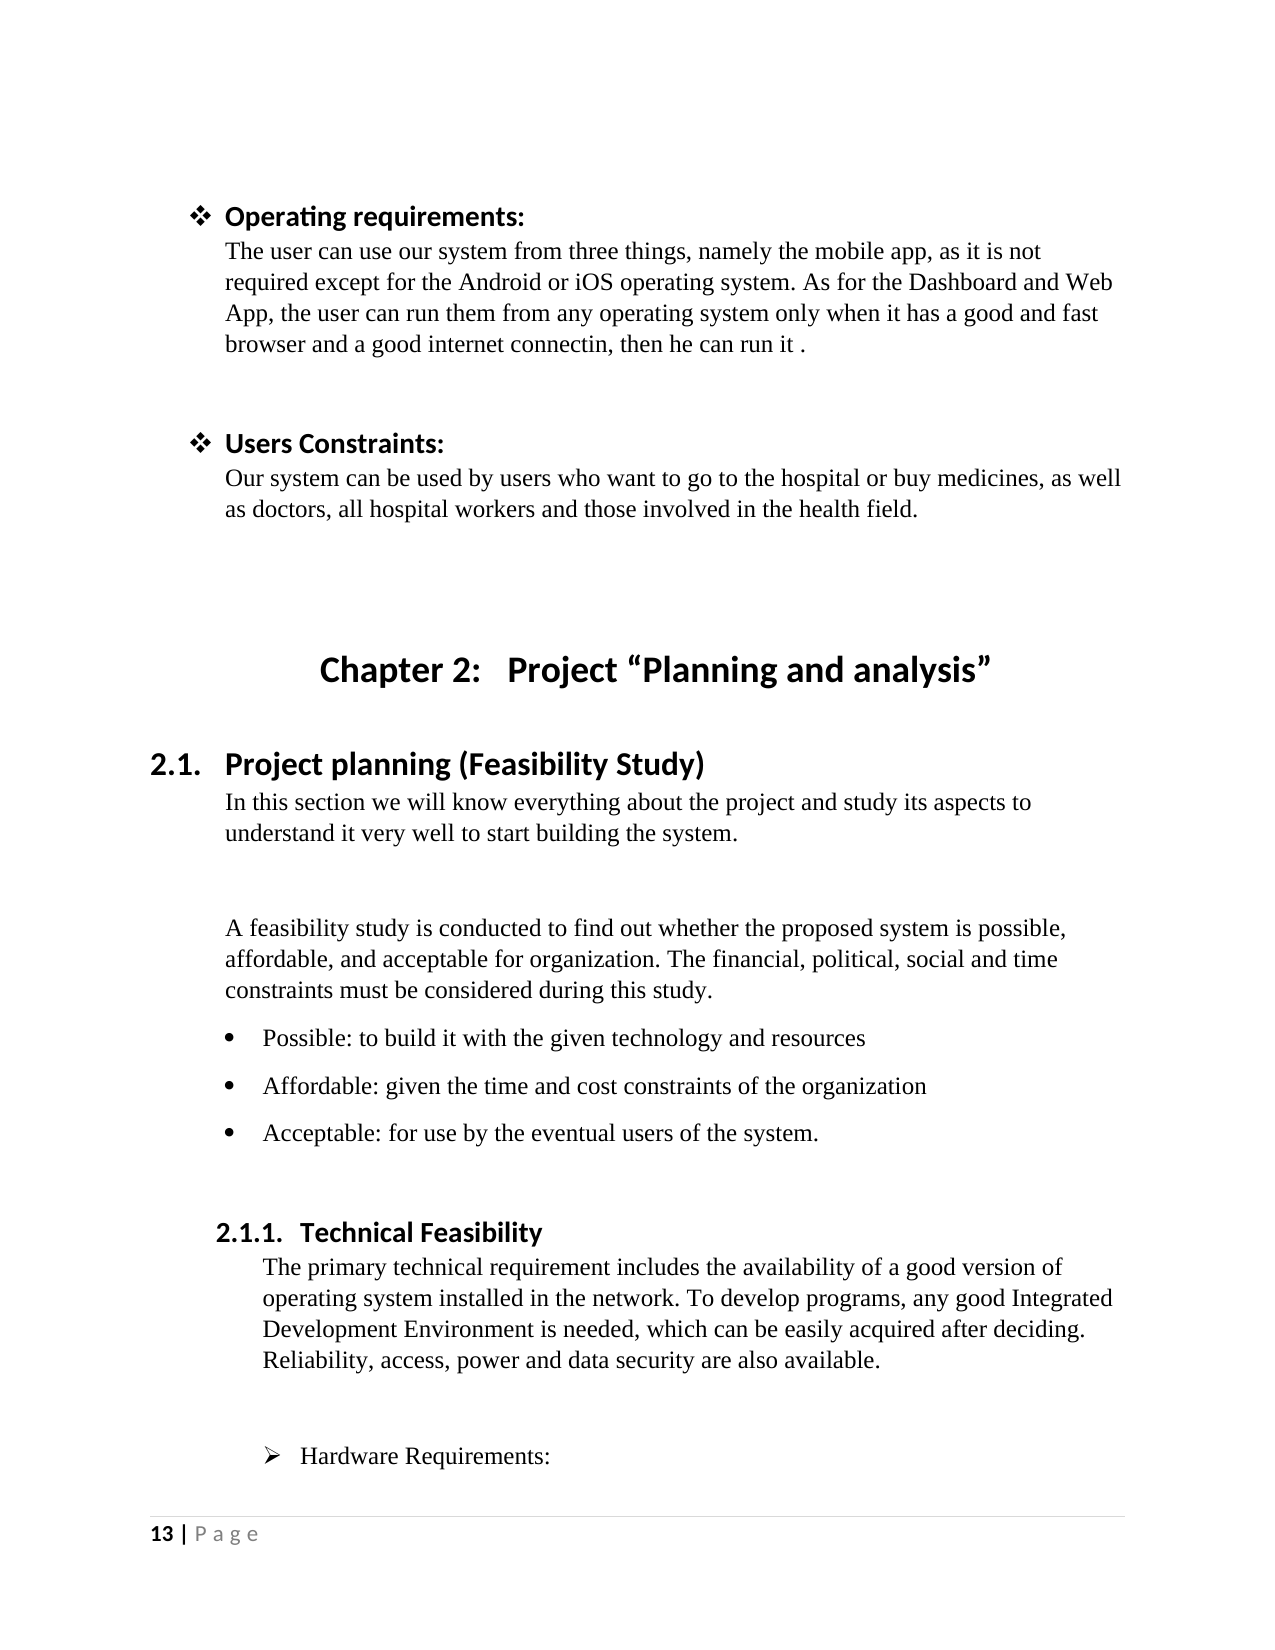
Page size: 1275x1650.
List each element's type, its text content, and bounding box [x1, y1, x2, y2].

list Technical Feasibility [216, 1214, 1125, 1249]
list Operating requirements: [187, 198, 1125, 233]
list Project “Planning and analysis” [187, 646, 1125, 691]
text The user can use our system from three things, namely the mobile app, as it is not required except for the Android or iOS operating system. As for the Dashboard and Web App, the user can run them from any operating system only when it has a good and fast browser and a good internet connectin, then he can run it . [225, 236, 1125, 358]
text Our system can be used by users who want to go to the hospital or buy medicines, as well as doctors, all hospital workers and those involved in the health field. [225, 463, 1125, 523]
list Users Constraints: [187, 425, 1125, 460]
text A feasibility study is conducted to find out whether the proposed system is possible, affordable, and acceptable for organization. The financial, political, social and time constraints must be considered during this study. [225, 913, 1125, 1004]
list Affordable: given the time and cost constraints of the organization [225, 1071, 1125, 1099]
list Possible: to build it with the given technology and resources [225, 1023, 1125, 1052]
text In this section we will know everything about the project and study its aspects to understand it very well to start building the system. [225, 787, 1125, 847]
text The primary technical requirement includes the availability of a good version of operating system installed in the network. To develop programs, any good Integrated Development Environment is needed, which can be easily acquired after deciding. Reliability, access, power and data security are also available. [262, 1252, 1125, 1374]
list Hardware Requirements: [262, 1441, 1125, 1469]
list Project planning (Feasibility Study) [150, 743, 1125, 783]
list Acceptable: for use by the eventual users of the system. [225, 1118, 1125, 1147]
